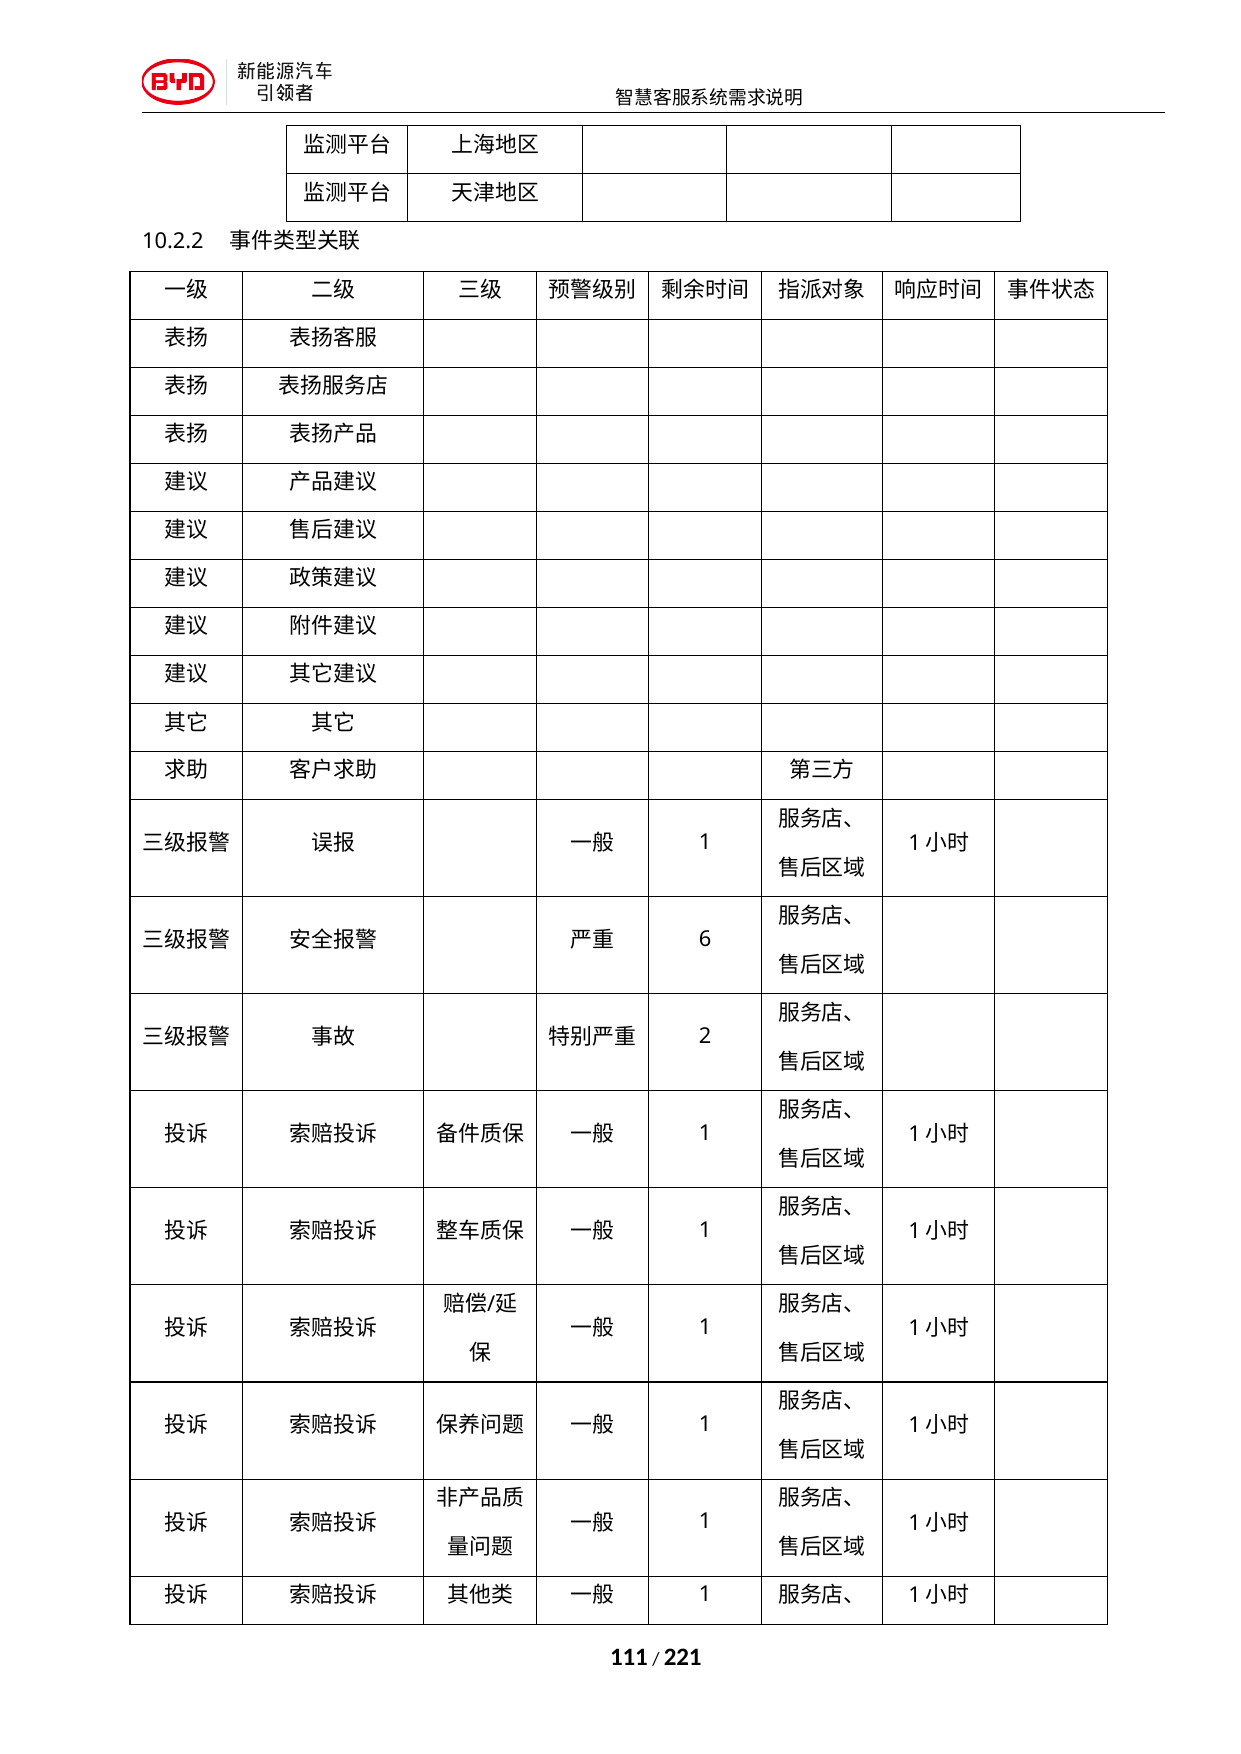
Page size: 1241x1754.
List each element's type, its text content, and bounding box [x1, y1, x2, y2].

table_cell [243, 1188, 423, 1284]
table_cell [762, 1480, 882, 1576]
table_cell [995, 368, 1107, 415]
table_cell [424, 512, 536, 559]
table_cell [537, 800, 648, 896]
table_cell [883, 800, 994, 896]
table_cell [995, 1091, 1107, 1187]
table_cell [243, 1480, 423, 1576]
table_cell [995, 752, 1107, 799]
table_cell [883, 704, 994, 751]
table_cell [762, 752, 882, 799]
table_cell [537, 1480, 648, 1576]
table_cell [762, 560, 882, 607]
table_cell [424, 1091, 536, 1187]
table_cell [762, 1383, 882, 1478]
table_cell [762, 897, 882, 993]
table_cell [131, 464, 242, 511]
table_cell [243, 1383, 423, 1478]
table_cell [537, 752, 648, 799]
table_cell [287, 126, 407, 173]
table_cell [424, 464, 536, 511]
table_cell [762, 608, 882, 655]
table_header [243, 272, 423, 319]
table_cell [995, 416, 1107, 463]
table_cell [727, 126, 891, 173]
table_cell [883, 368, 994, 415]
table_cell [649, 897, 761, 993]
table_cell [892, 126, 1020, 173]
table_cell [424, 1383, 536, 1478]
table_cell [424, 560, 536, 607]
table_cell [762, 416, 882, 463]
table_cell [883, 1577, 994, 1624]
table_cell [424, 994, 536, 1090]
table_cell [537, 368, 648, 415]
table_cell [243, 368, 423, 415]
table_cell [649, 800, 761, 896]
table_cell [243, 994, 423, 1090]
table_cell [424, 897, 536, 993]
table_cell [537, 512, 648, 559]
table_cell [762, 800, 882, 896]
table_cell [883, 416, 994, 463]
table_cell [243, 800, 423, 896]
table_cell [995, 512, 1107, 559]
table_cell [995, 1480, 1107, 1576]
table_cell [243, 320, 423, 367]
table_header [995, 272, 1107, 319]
picture [141, 59, 332, 105]
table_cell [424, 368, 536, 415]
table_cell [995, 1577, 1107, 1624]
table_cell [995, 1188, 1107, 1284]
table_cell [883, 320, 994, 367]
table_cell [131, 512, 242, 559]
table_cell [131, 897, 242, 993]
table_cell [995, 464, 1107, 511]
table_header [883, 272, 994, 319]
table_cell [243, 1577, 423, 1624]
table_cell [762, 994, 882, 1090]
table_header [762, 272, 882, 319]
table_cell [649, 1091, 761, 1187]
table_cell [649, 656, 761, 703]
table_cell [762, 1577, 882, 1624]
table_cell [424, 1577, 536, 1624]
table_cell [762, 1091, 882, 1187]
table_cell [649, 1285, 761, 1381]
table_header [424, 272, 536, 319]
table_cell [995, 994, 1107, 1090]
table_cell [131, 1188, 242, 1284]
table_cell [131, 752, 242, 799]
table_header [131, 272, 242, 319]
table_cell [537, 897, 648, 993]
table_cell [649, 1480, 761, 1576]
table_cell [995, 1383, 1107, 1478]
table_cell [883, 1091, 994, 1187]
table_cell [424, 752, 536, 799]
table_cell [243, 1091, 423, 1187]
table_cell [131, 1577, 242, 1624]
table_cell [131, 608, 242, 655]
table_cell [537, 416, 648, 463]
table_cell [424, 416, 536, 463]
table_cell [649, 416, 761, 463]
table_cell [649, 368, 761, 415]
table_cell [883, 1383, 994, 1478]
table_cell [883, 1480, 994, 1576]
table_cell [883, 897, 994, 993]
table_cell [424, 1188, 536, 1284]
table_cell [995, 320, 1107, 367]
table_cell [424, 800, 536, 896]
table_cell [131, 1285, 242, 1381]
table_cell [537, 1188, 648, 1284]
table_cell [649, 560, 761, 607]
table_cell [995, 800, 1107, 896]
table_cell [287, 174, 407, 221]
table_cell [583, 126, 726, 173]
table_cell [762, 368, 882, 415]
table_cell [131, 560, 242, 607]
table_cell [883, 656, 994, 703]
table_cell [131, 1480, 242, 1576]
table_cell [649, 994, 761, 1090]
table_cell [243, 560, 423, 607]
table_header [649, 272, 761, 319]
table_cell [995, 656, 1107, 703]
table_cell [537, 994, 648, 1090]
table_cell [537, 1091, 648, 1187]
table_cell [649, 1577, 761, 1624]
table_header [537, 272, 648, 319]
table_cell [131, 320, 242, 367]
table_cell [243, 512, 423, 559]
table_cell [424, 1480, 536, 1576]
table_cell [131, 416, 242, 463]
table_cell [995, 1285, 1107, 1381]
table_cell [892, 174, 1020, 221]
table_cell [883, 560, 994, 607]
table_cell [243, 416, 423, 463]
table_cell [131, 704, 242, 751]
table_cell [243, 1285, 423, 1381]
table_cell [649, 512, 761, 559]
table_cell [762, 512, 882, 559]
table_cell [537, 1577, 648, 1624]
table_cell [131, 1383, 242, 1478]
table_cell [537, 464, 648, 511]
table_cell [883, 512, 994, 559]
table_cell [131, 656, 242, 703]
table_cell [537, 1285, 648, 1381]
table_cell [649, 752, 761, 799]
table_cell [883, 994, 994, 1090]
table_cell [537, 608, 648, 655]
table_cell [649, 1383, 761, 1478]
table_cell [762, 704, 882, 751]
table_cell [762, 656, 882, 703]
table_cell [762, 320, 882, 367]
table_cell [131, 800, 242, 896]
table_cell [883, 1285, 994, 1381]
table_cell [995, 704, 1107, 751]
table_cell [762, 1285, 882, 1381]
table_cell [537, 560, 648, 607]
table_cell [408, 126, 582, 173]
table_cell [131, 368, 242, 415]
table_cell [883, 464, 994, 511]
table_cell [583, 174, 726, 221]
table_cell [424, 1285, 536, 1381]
list 事件类型关联 [142, 222, 1165, 255]
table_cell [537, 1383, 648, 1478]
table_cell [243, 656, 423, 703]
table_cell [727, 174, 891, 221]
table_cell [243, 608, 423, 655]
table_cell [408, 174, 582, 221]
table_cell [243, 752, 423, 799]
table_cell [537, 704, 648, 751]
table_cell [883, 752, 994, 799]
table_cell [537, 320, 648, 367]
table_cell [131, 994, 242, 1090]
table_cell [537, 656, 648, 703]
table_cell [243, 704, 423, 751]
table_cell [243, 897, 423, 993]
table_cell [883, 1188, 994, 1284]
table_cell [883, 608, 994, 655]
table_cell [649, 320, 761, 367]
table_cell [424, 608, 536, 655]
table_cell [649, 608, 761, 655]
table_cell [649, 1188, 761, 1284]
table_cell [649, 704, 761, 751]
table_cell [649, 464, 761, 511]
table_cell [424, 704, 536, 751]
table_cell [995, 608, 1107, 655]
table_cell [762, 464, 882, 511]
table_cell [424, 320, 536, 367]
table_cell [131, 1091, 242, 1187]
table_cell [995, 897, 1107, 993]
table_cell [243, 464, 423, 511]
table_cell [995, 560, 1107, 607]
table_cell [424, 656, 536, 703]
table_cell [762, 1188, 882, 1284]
